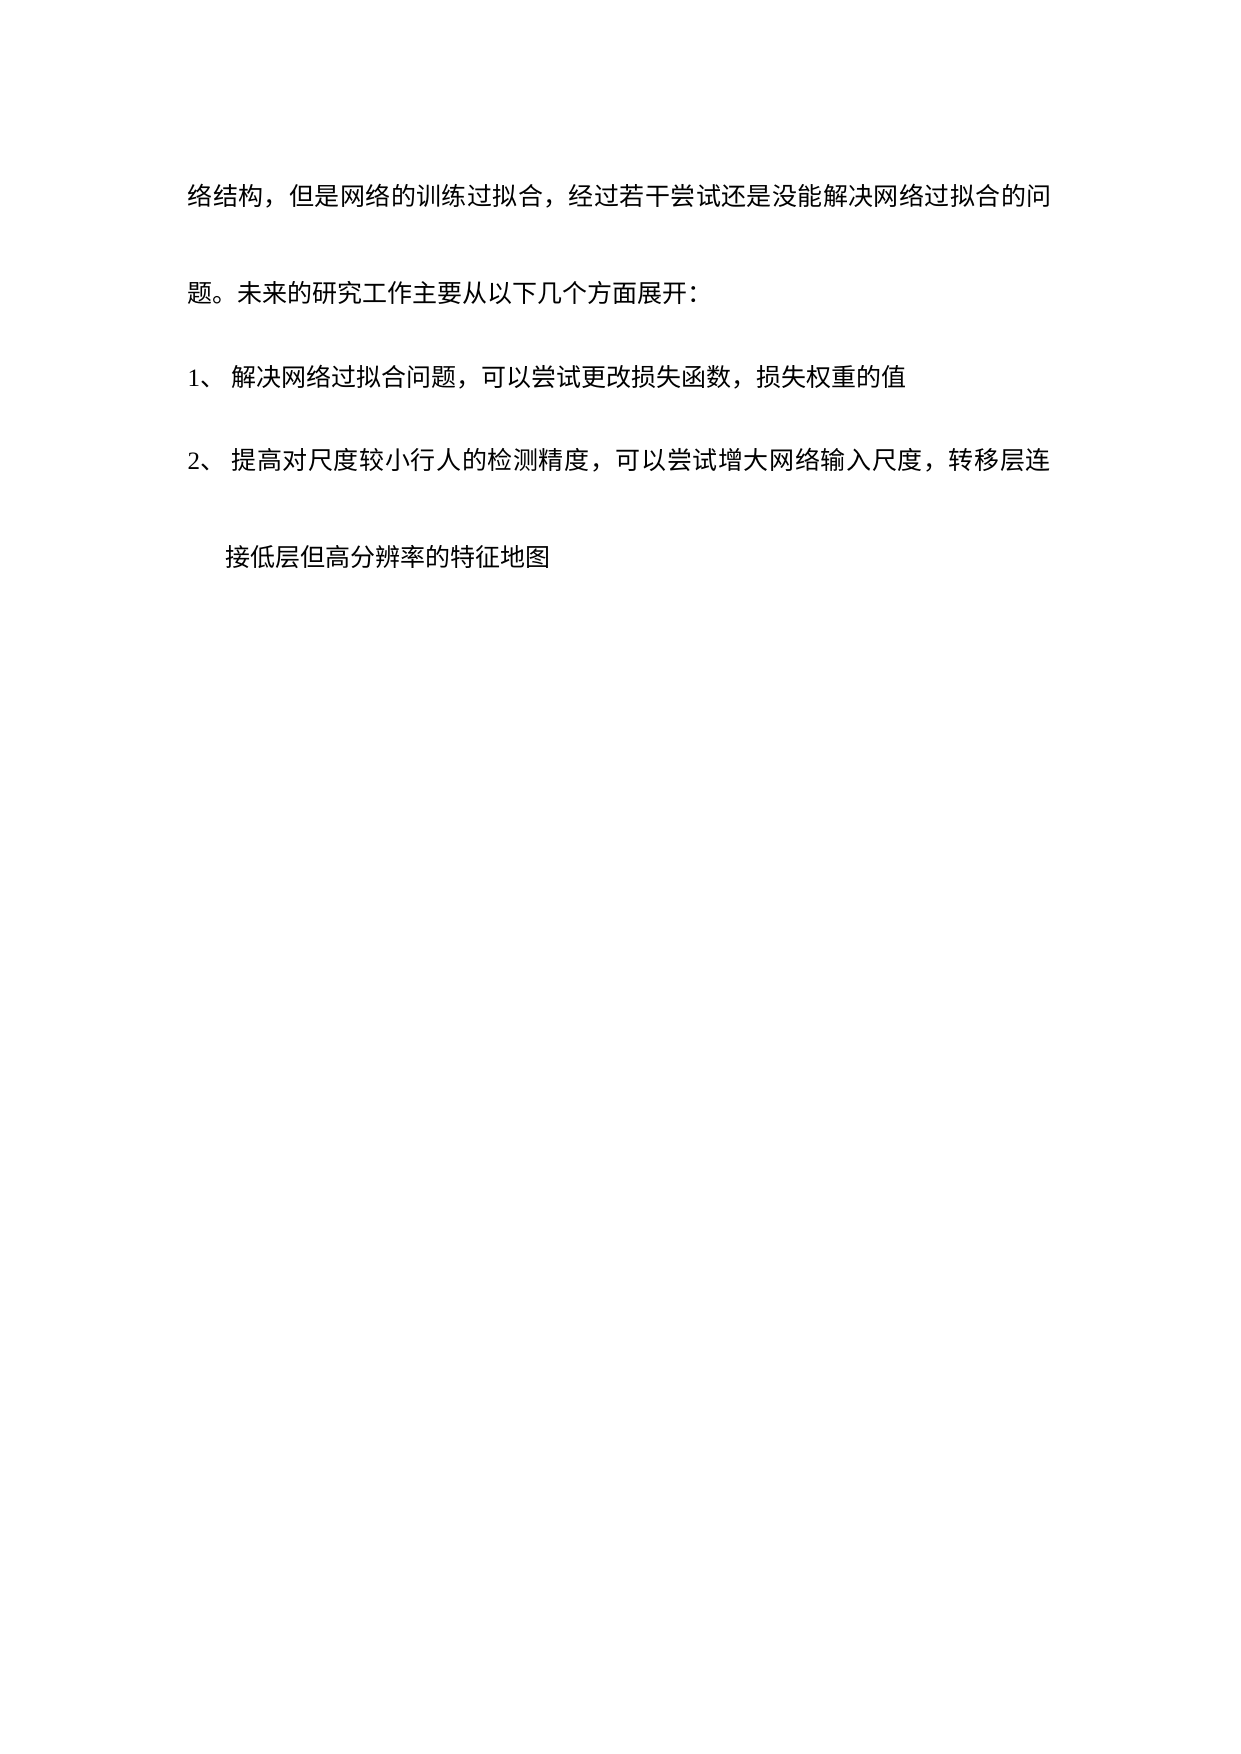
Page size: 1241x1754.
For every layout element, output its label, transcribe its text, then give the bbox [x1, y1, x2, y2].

list 解决网络过拟合问题，可以尝试更改损失函数，损失权重的值 [187, 343, 1053, 408]
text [187, 162, 1053, 324]
list 提高对尺度较小行人的检测精度，可以尝试增大网络输入尺度，转移层连接低层但高分辨率的特征地图 [187, 426, 1053, 588]
